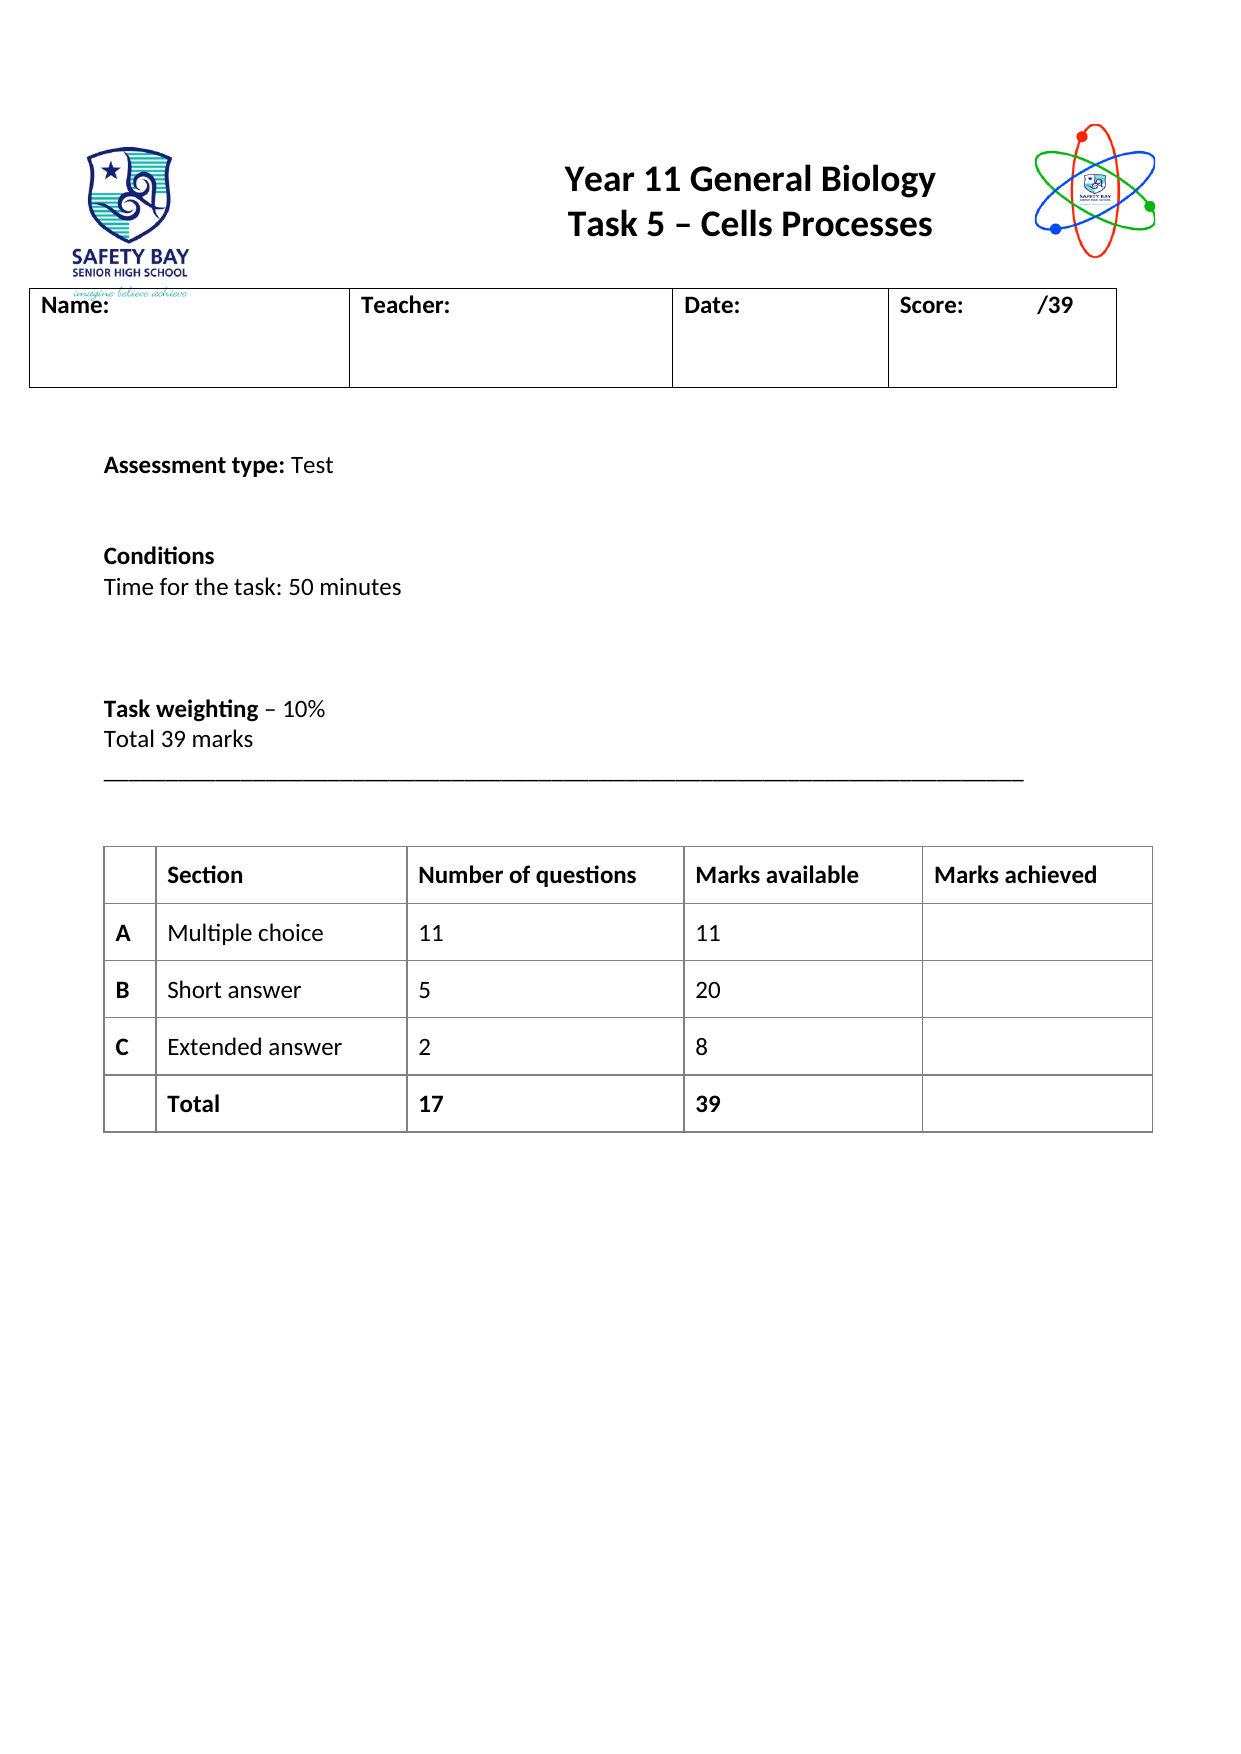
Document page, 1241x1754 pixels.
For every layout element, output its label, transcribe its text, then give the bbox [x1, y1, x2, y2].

table_cell 11 [685, 904, 922, 960]
table_header [98, 124, 344, 258]
table_cell B [105, 961, 155, 1017]
text Task weighting – 10% [103, 693, 1154, 723]
table_header Year 11 General Biology Task 5 – Cells Processes [344, 124, 1157, 258]
picture [72, 147, 189, 288]
table_header Score: /39 [889, 289, 1116, 387]
table_cell [923, 1076, 1152, 1131]
table_cell Extended answer [157, 1018, 406, 1074]
table_cell A [105, 904, 155, 960]
table_cell 2 [408, 1018, 683, 1074]
table_cell 39 [685, 1076, 922, 1131]
text __________________________________________________________________________ [103, 754, 1154, 784]
table_cell Short answer [157, 961, 406, 1017]
table_header Marks available [685, 847, 922, 903]
table_cell 5 [408, 961, 683, 1017]
table_header Marks achieved [923, 847, 1152, 903]
text Assessment type: Test [103, 449, 1154, 479]
table_header [105, 847, 155, 903]
table_header Section [157, 847, 406, 903]
table_header Name: [30, 289, 349, 387]
table_cell 20 [685, 961, 922, 1017]
text Time for the task: 50 minutes [103, 571, 1154, 601]
table_cell Total [157, 1076, 406, 1131]
table_header Date: [673, 289, 888, 387]
table_cell [923, 904, 1152, 960]
table_header Number of questions [408, 847, 683, 903]
table_cell Multiple choice [157, 904, 406, 960]
table_cell [923, 961, 1152, 1017]
table_cell C [105, 1018, 155, 1074]
table_cell [923, 1018, 1152, 1074]
text Conditions [103, 540, 1154, 571]
table_cell 8 [685, 1018, 922, 1074]
table_cell [105, 1076, 155, 1131]
text Total 39 marks [103, 723, 1154, 754]
table_cell 11 [408, 904, 683, 960]
table_header Teacher: [350, 289, 672, 387]
table_cell 17 [408, 1076, 683, 1131]
